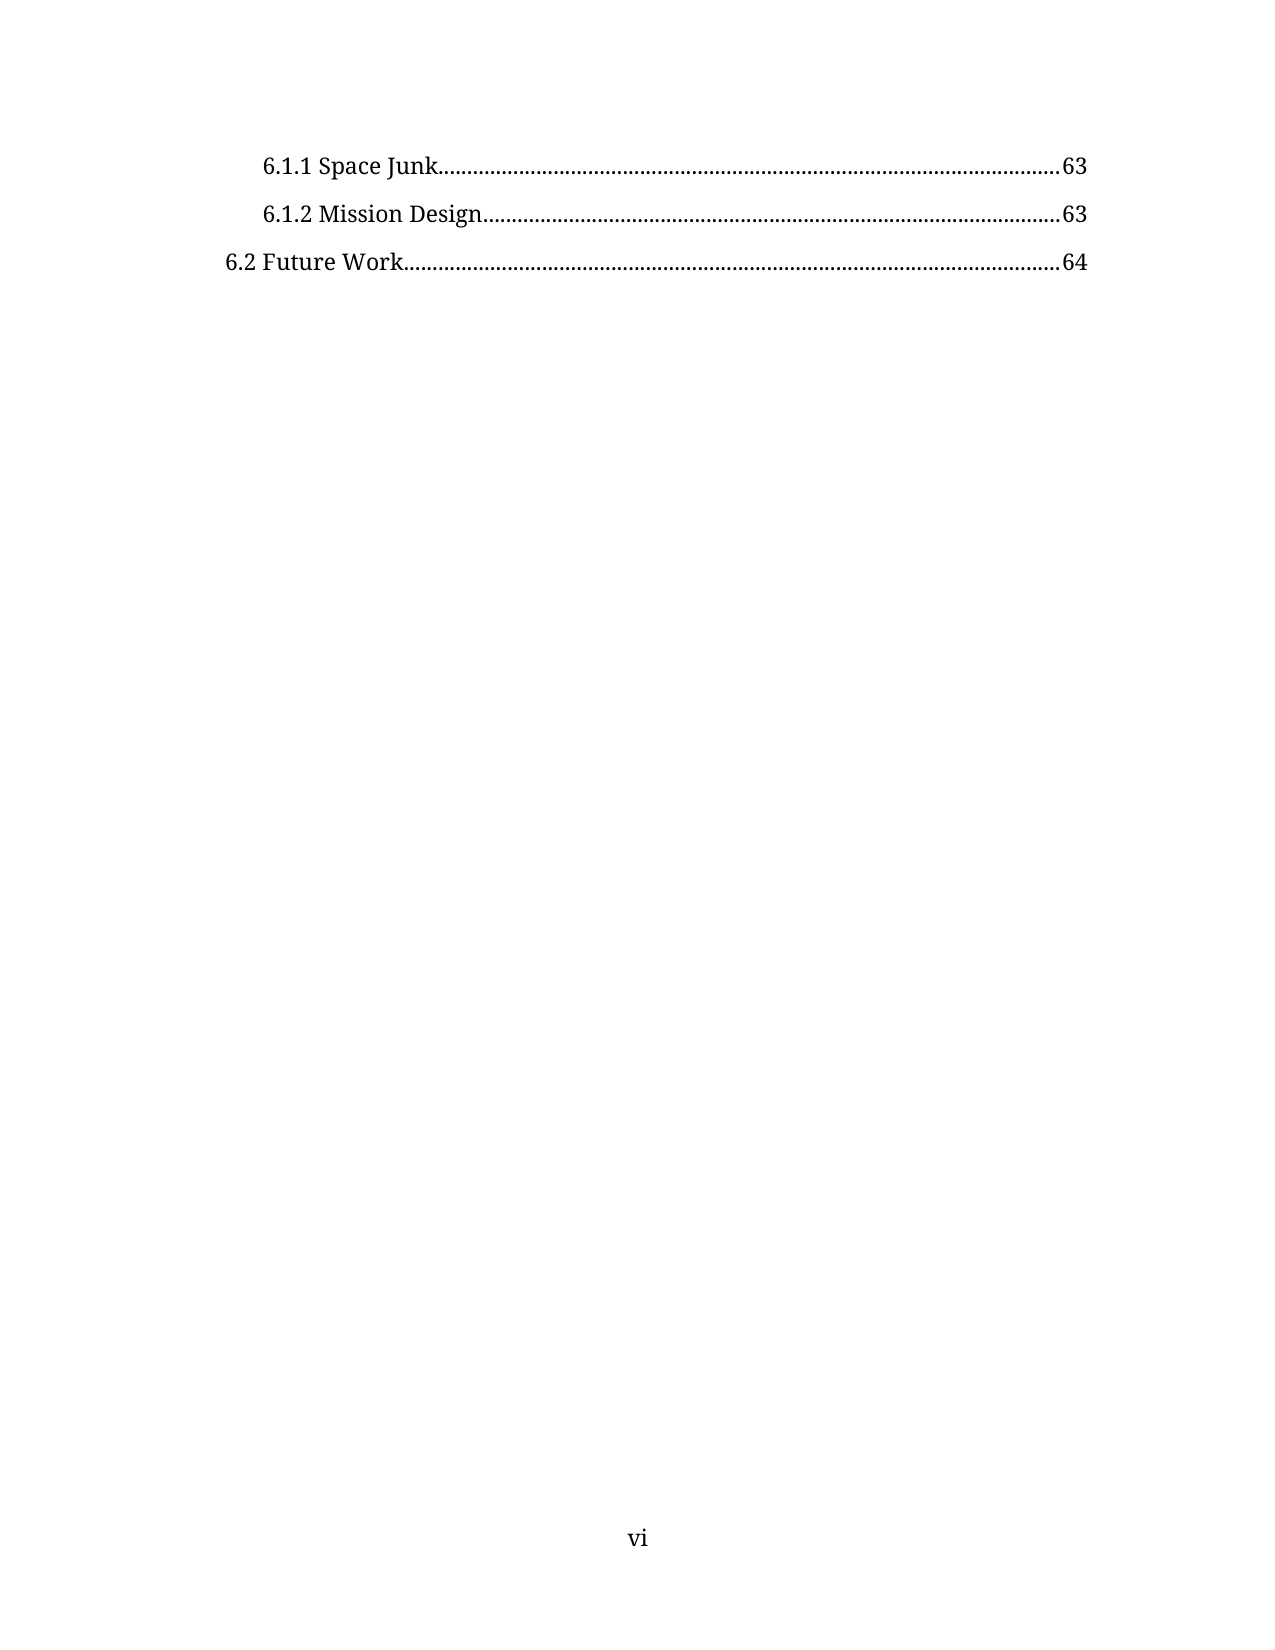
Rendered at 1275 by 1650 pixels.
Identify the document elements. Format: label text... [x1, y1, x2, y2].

text 6.1.1 Space Junk 63 [262, 150, 1087, 181]
text 6.2 Future Work 64 [225, 246, 1087, 277]
text 6.1.2 Mission Design 63 [262, 198, 1087, 229]
